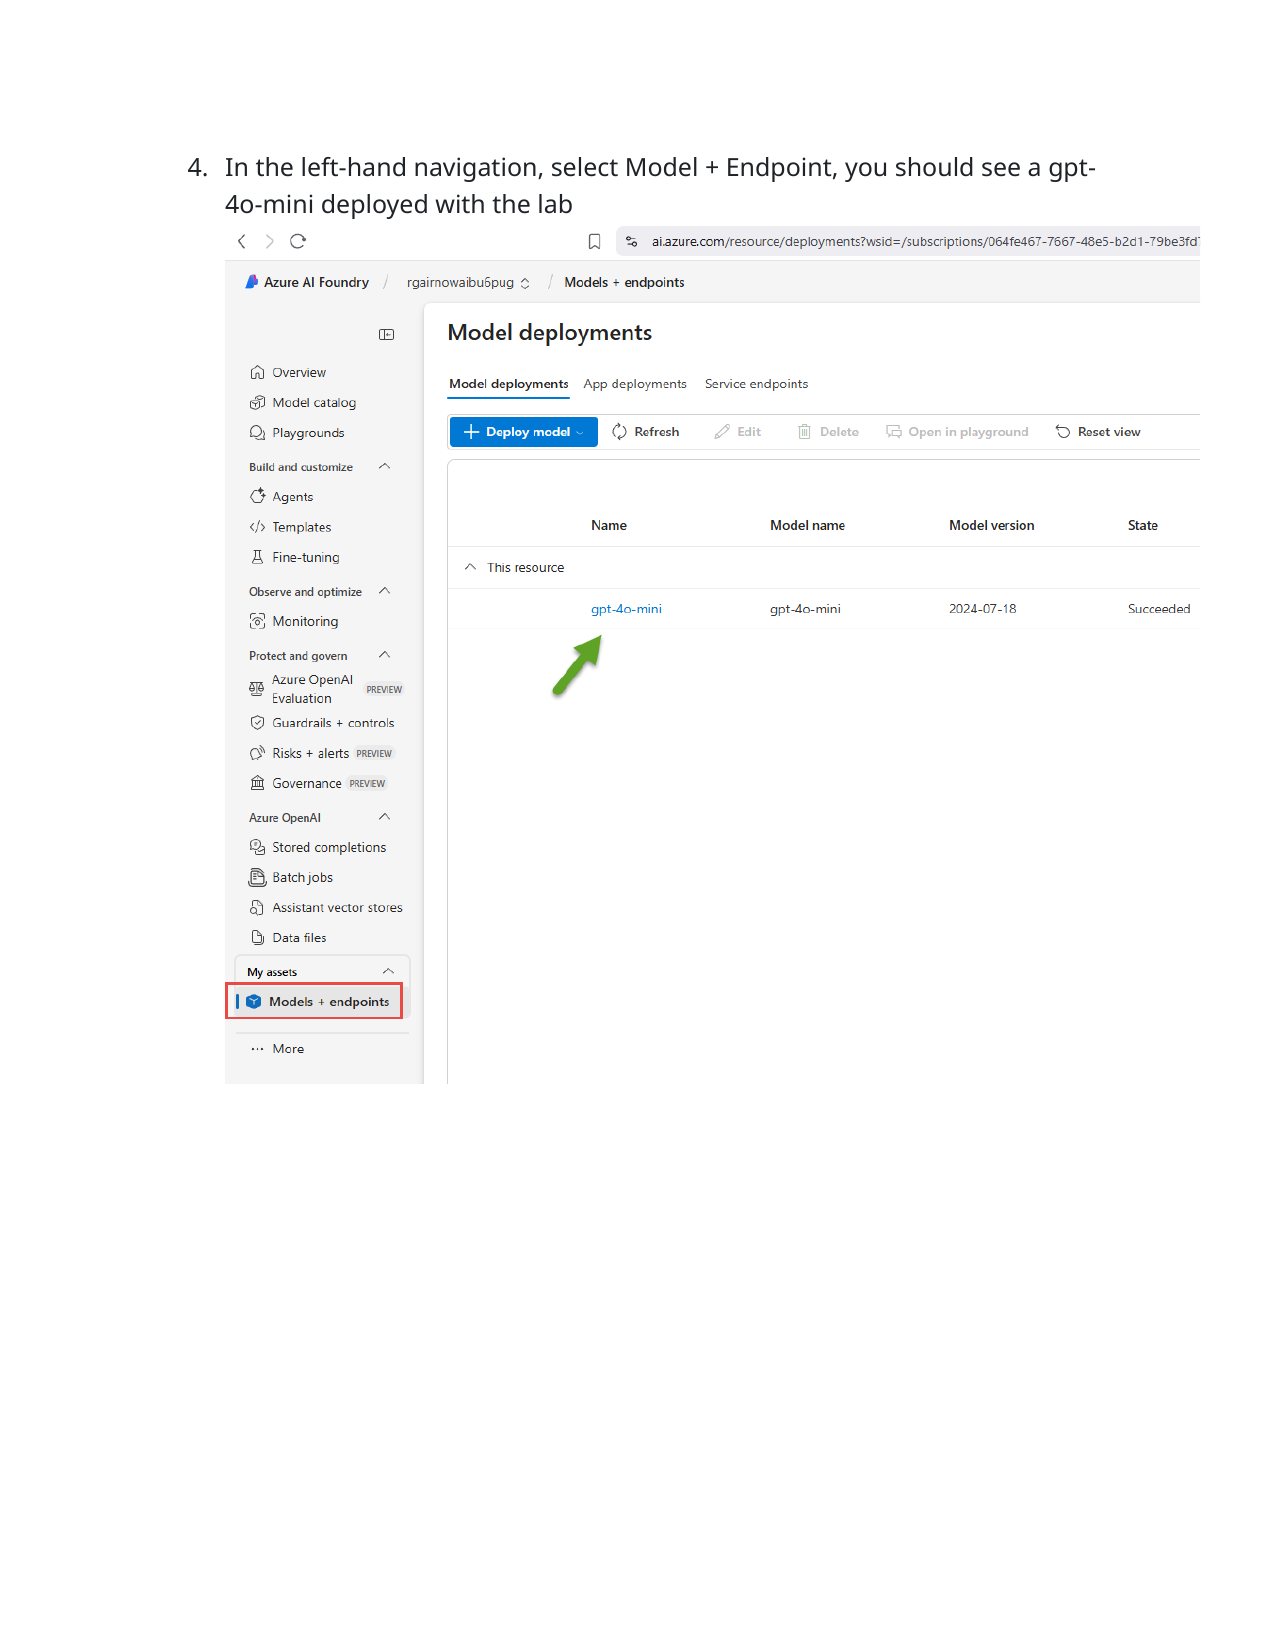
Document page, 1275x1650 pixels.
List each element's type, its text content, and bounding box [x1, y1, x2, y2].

picture [225, 223, 1200, 1084]
